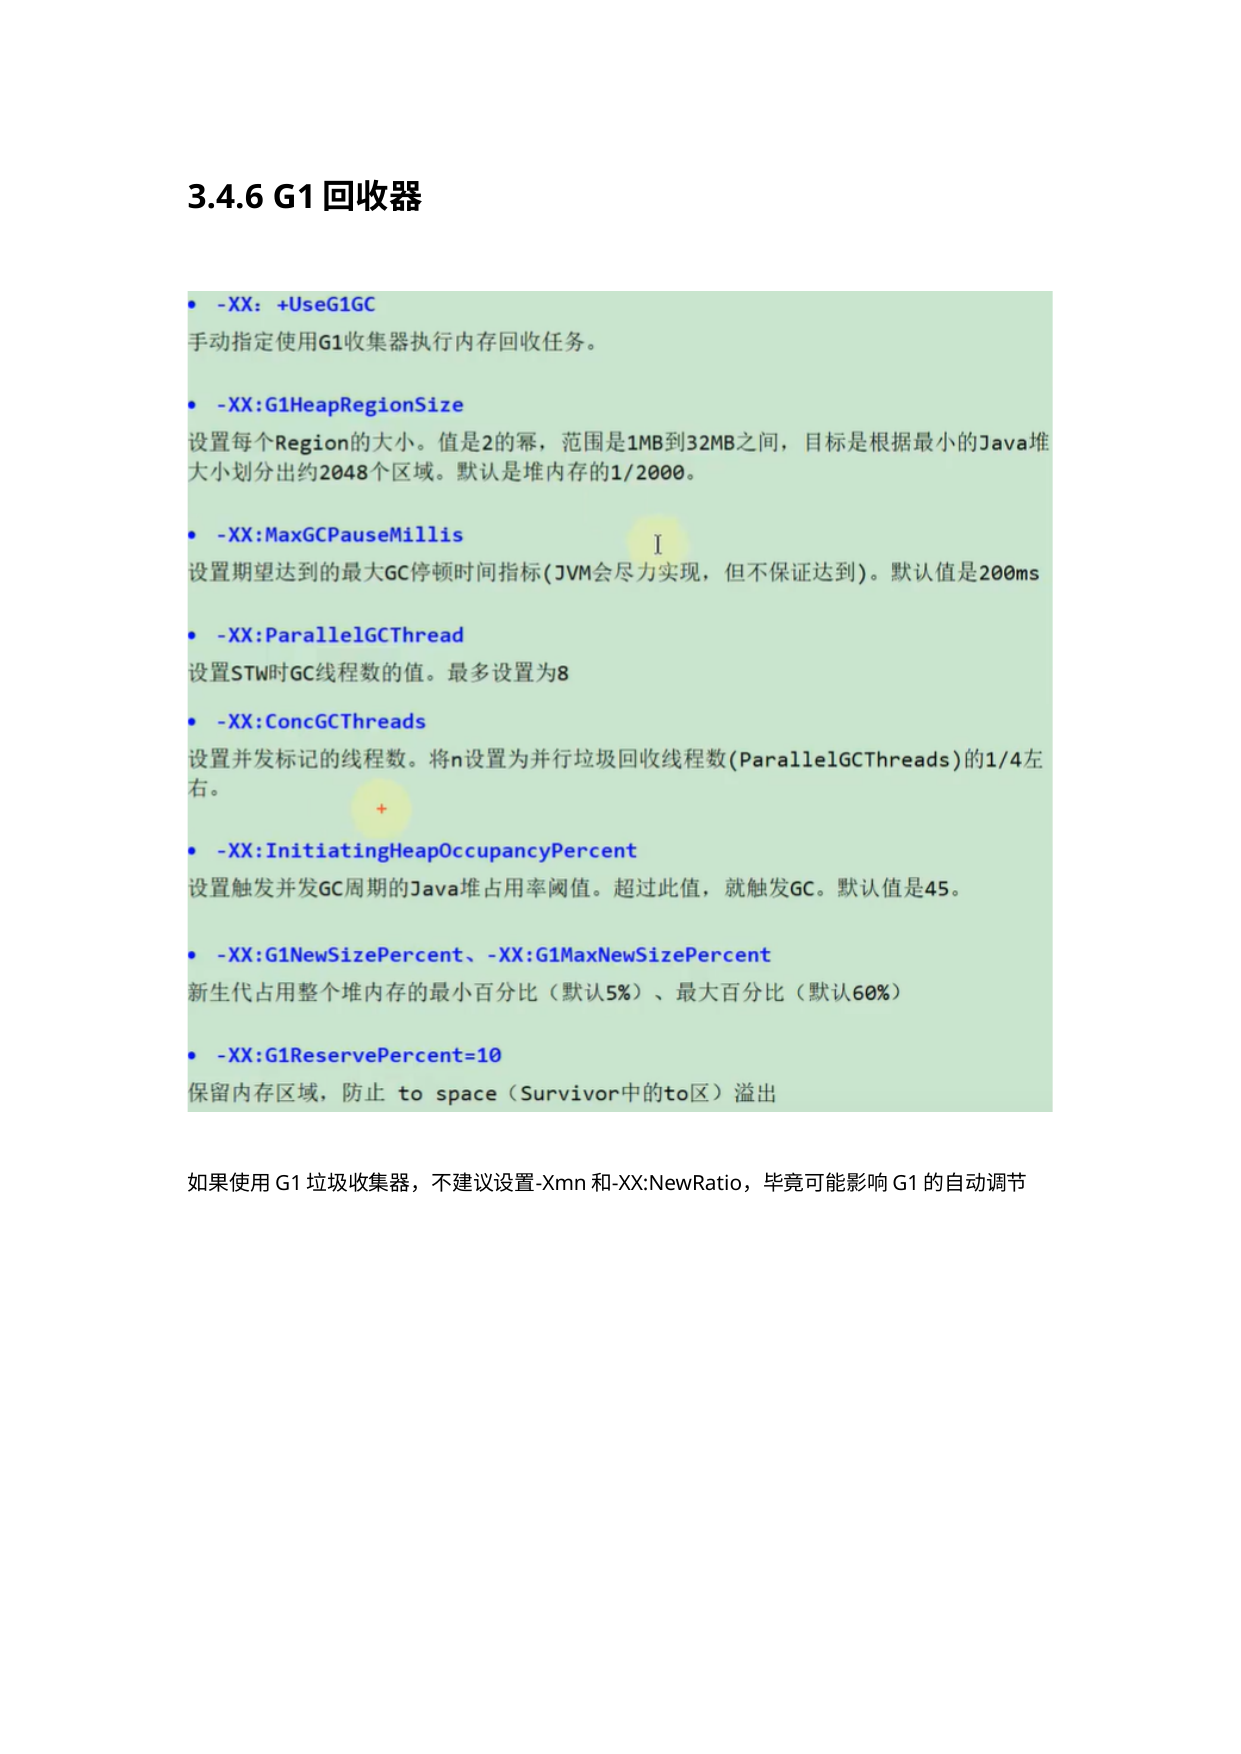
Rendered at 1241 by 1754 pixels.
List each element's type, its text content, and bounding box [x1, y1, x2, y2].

text G1回收器 [187, 162, 1053, 227]
picture [187, 291, 1053, 1112]
text 如果使用G1垃圾收集器，不建议设置-Xmn和-XX:NewRatio，毕竟可能影响G1的自动调节 [187, 1166, 1053, 1198]
